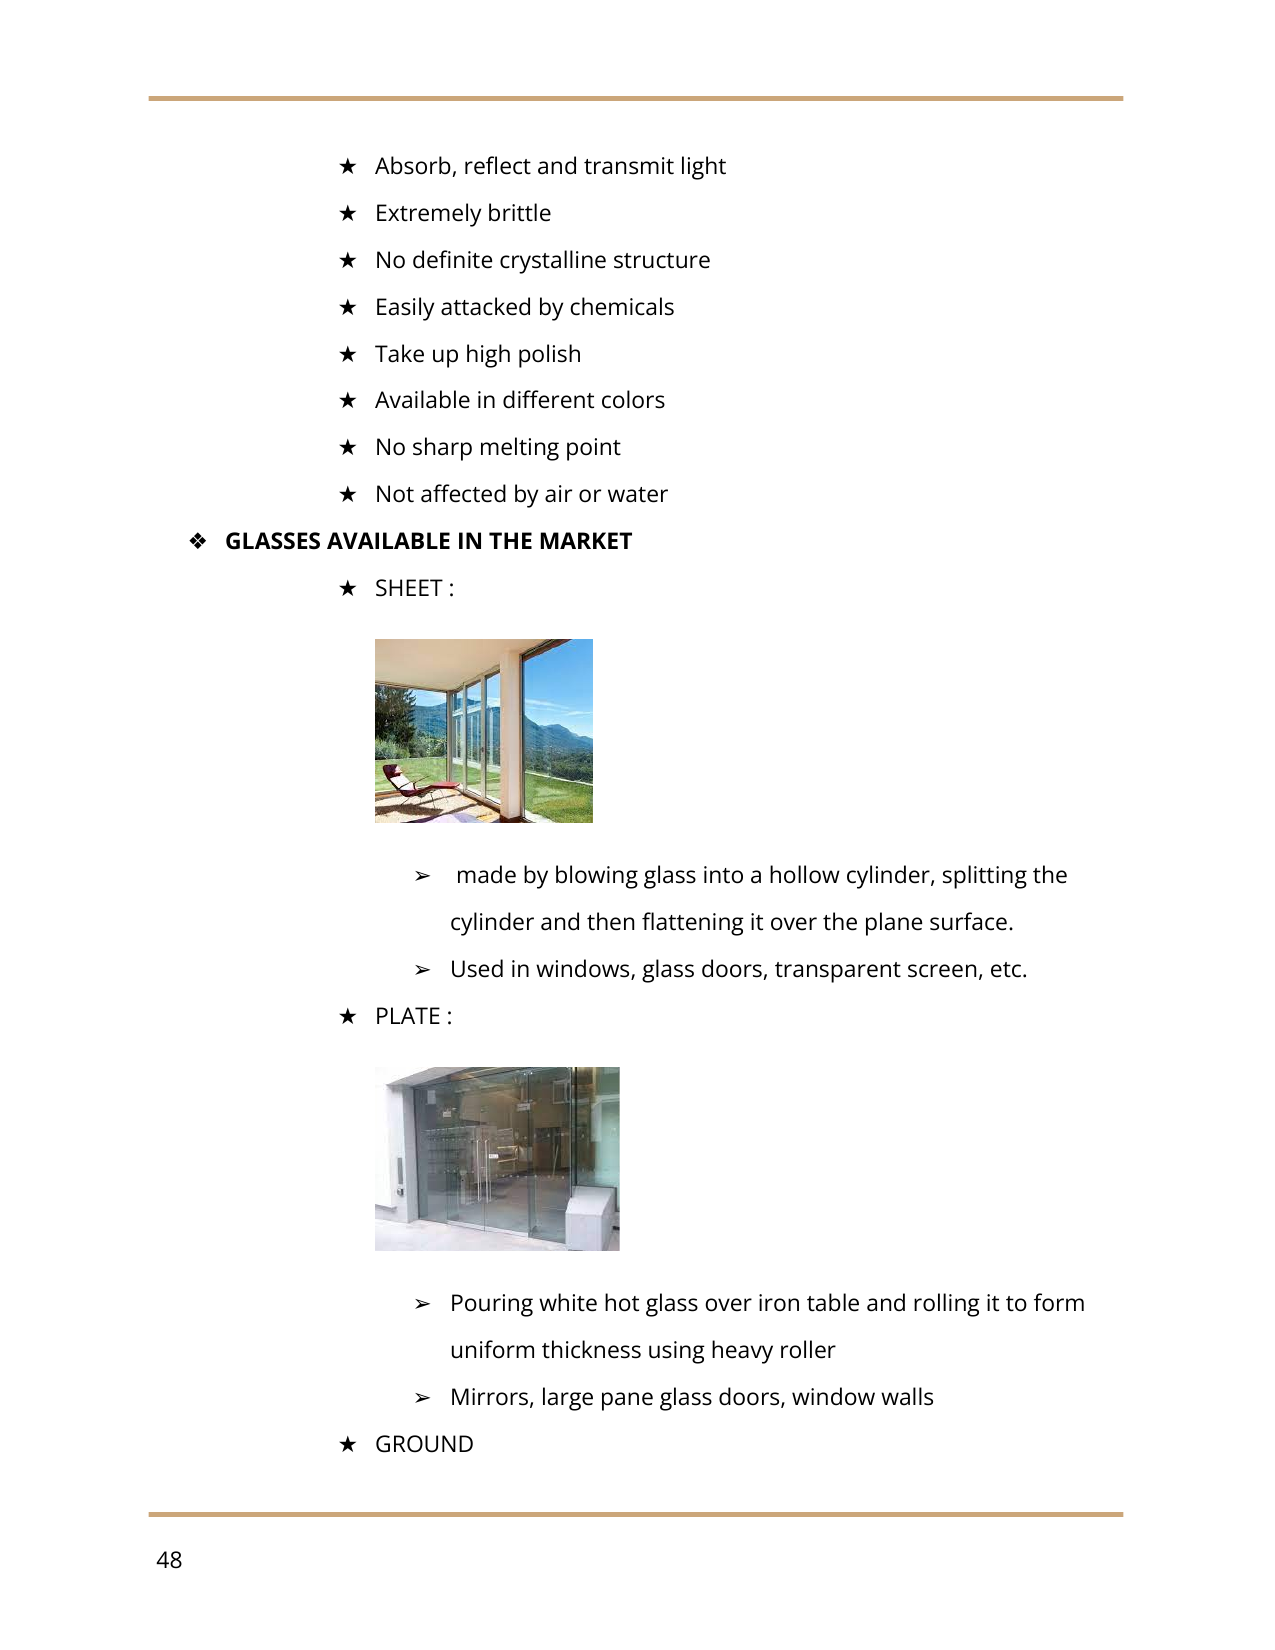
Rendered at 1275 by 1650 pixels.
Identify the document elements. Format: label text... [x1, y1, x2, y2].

list Available in different colors [337, 384, 1125, 416]
list Mirrors, large pane glass doors, window walls [412, 1381, 1125, 1412]
list Extremely brittle [337, 197, 1125, 228]
list Used in windows, glass doors, transparent screen, etc. [412, 953, 1125, 984]
list GLASSES AVAILABLE IN THE MARKET [187, 525, 1125, 556]
list made by blowing glass into a hollow cylinder, splitting the cylinder and then flattening it over the plane surface. [412, 859, 1125, 937]
list Not affected by air or water [337, 478, 1125, 509]
list No definite crystalline structure [337, 244, 1125, 275]
list Take up high polish [337, 337, 1125, 369]
list SHEET : [337, 572, 1125, 603]
list PLATE : [337, 1000, 1125, 1031]
list Absorb, reflect and transmit light [337, 150, 1125, 181]
list GROUND [337, 1428, 1125, 1459]
picture [148, 96, 1124, 101]
list Pouring white hot glass over iron table and rolling it to form uniform thickness using heavy roller [412, 1287, 1125, 1365]
picture [375, 639, 593, 823]
picture [148, 1512, 1124, 1517]
list No sharp melting point [337, 431, 1125, 462]
list Easily attacked by chemicals [337, 291, 1125, 322]
picture [375, 1067, 620, 1251]
